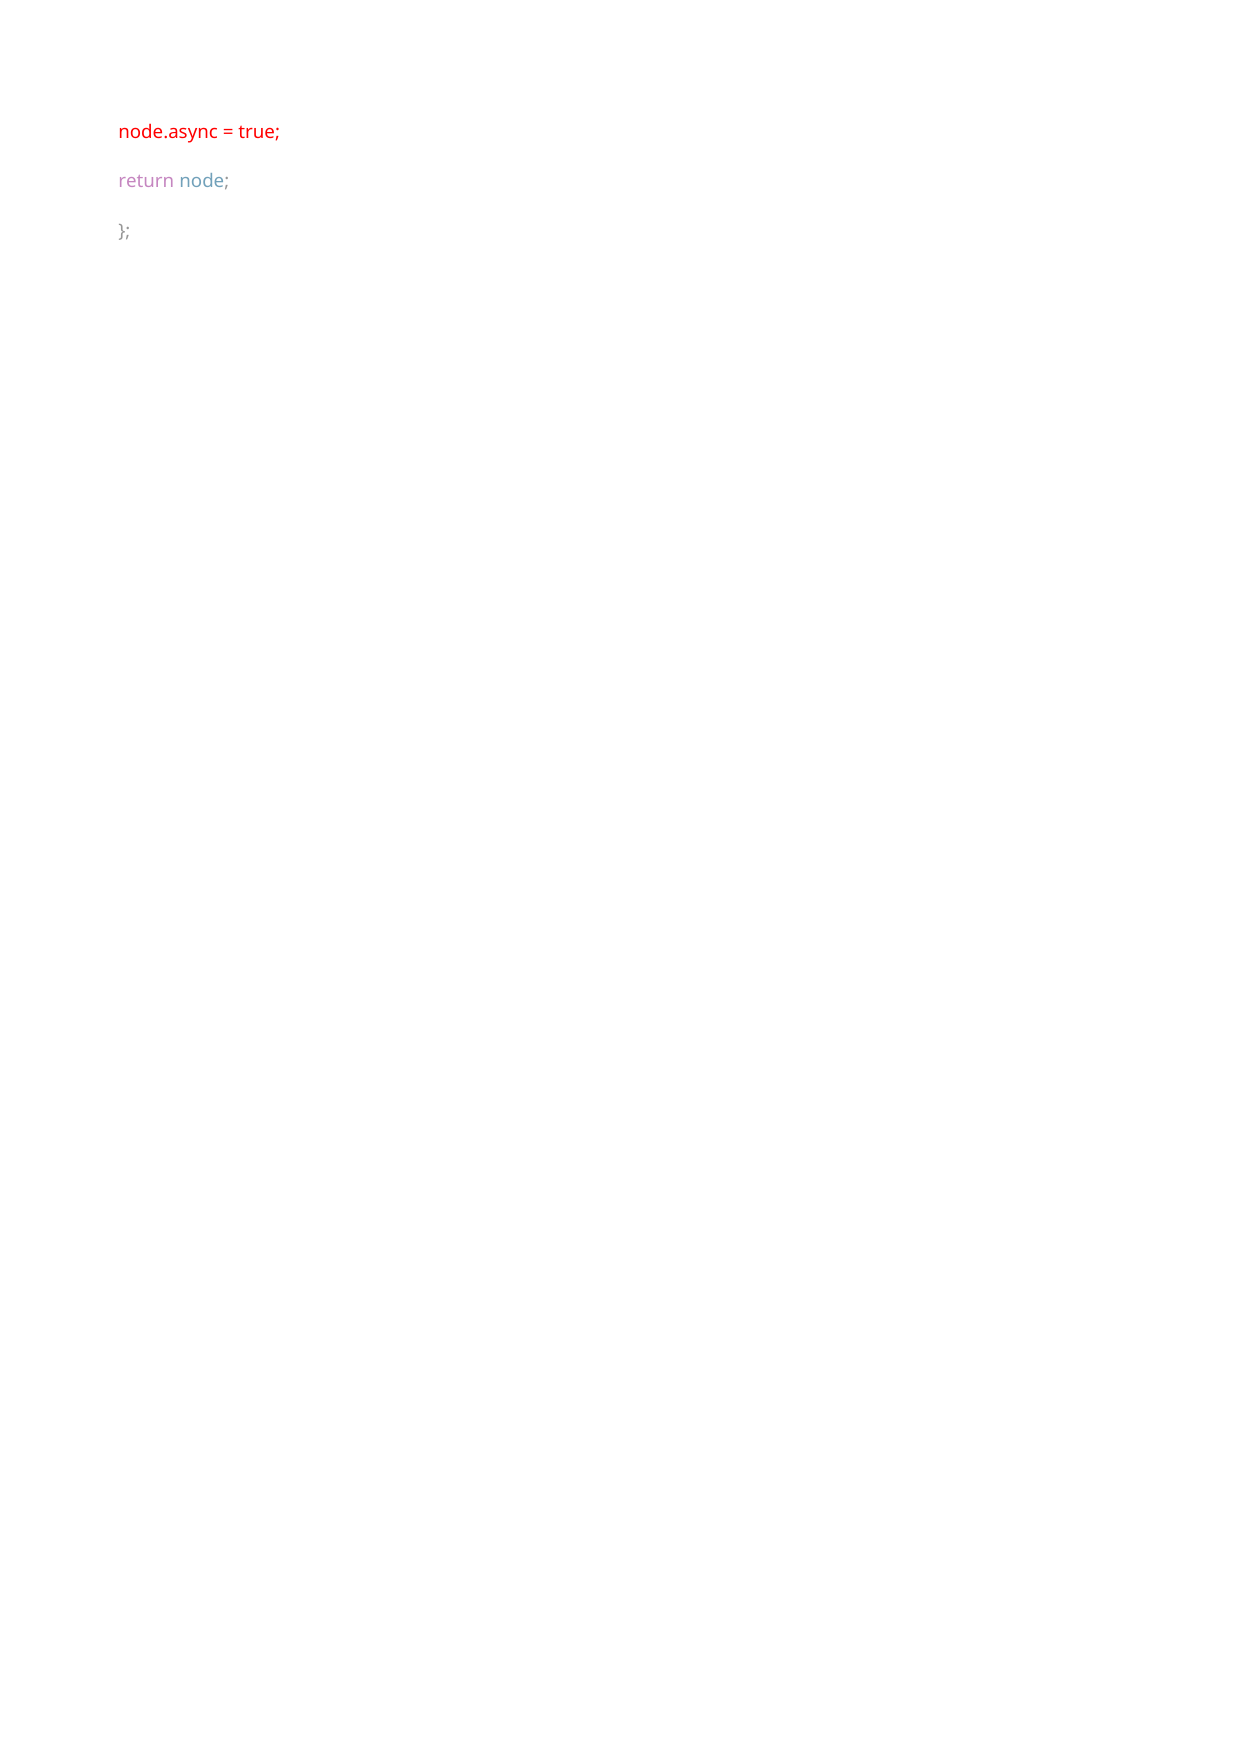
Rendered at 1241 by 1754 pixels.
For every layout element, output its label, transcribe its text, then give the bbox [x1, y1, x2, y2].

text }; [110, 217, 1158, 245]
text return node; [110, 168, 1158, 195]
text node.async = true; [110, 118, 1158, 146]
